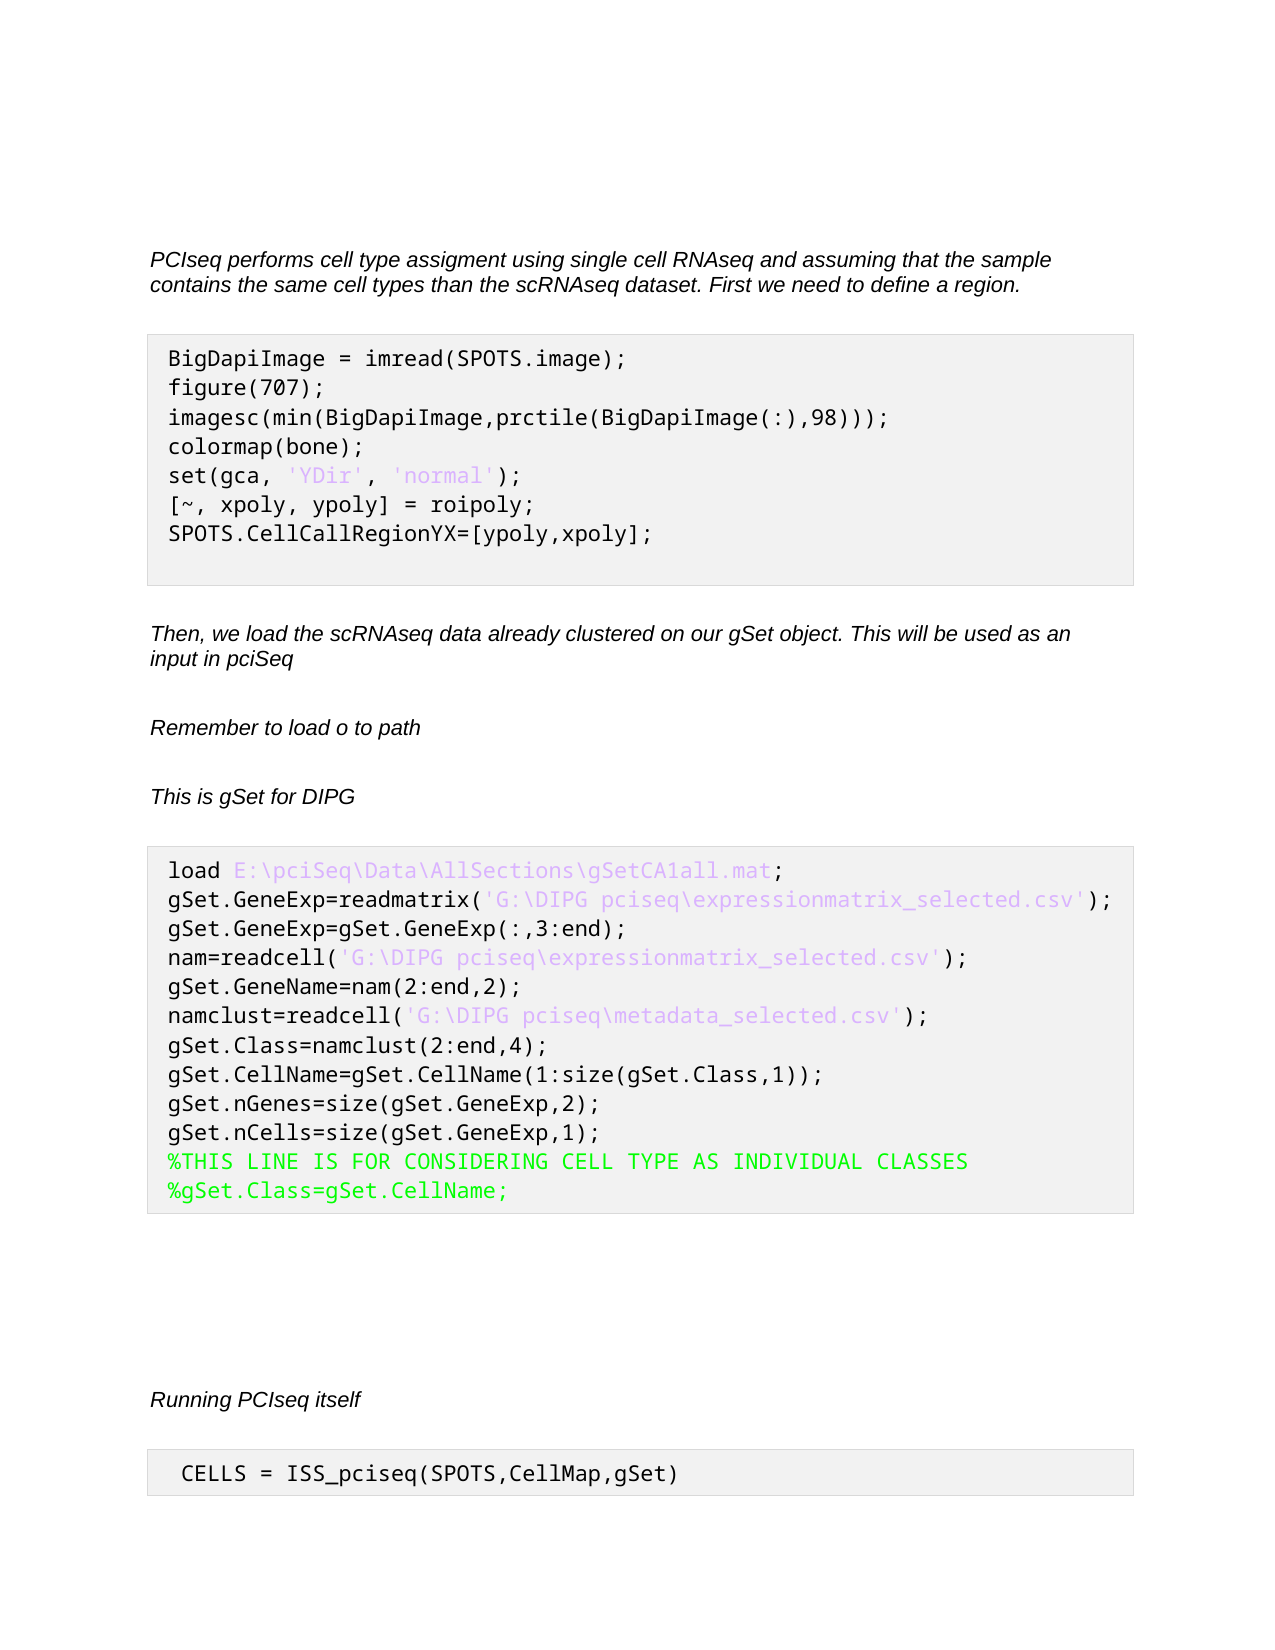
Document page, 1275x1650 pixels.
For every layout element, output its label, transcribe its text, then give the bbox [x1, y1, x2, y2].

text Then, we load the scRNAseq data already clustered on our gSet object. This will be used as an input in pciSeq [150, 622, 1125, 672]
text Running PCIseq itself [150, 1387, 1125, 1412]
text %gSet.Class=gSet.CellName; [148, 1167, 1133, 1213]
text [~, xpoly, ypoly] = roipoly; [148, 480, 1133, 509]
text gSet.GeneExp=gSet.GeneExp(:,3:end); [148, 904, 1133, 933]
text imagesc(min(BigDapiImage,prctile(BigDapiImage(:),98))); [148, 393, 1133, 422]
text gSet.GeneName=nam(2:end,2); [148, 962, 1133, 992]
text Remember to load o to path [150, 716, 1125, 741]
text gSet.GeneExp=readmatrix('G:\DIPG pciseq\expressionmatrix_selected.csv'); [148, 875, 1133, 904]
text gSet.CellName=gSet.CellName(1:size(gSet.Class,1)); [148, 1050, 1133, 1079]
text colormap(bone); [148, 422, 1133, 451]
text load E:\pciSeq\Data\AllSections\gSetCA1all.mat; [148, 847, 1133, 875]
text SPOTS.CellCallRegionYX=[ypoly,xpoly]; [148, 509, 1133, 538]
text This is gSet for DIPG [150, 784, 1125, 809]
text %THIS LINE IS FOR CONSIDERING CELL TYPE AS INDIVIDUAL CLASSES [148, 1137, 1133, 1167]
text PCIseq performs cell type assigment using single cell RNAseq and assuming that the sample contains the same cell types than the scRNAseq dataset. First we need to define a region. [150, 248, 1125, 298]
text nam=readcell('G:\DIPG pciseq\expressionmatrix_selected.csv'); [148, 933, 1133, 962]
text CELLS = ISS_pciseq(SPOTS,CellMap,gSet) [148, 1450, 1133, 1495]
text set(gca, 'YDir', 'normal'); [148, 451, 1133, 480]
text BigDapiImage = imread(SPOTS.image); [148, 335, 1133, 363]
text gSet.nGenes=size(gSet.GeneExp,2); [148, 1079, 1133, 1108]
text gSet.nCells=size(gSet.GeneExp,1); [148, 1108, 1133, 1137]
text gSet.Class=namclust(2:end,4); [148, 1021, 1133, 1050]
text figure(707); [148, 363, 1133, 393]
text namclust=readcell('G:\DIPG pciseq\metadata_selected.csv'); [148, 992, 1133, 1021]
